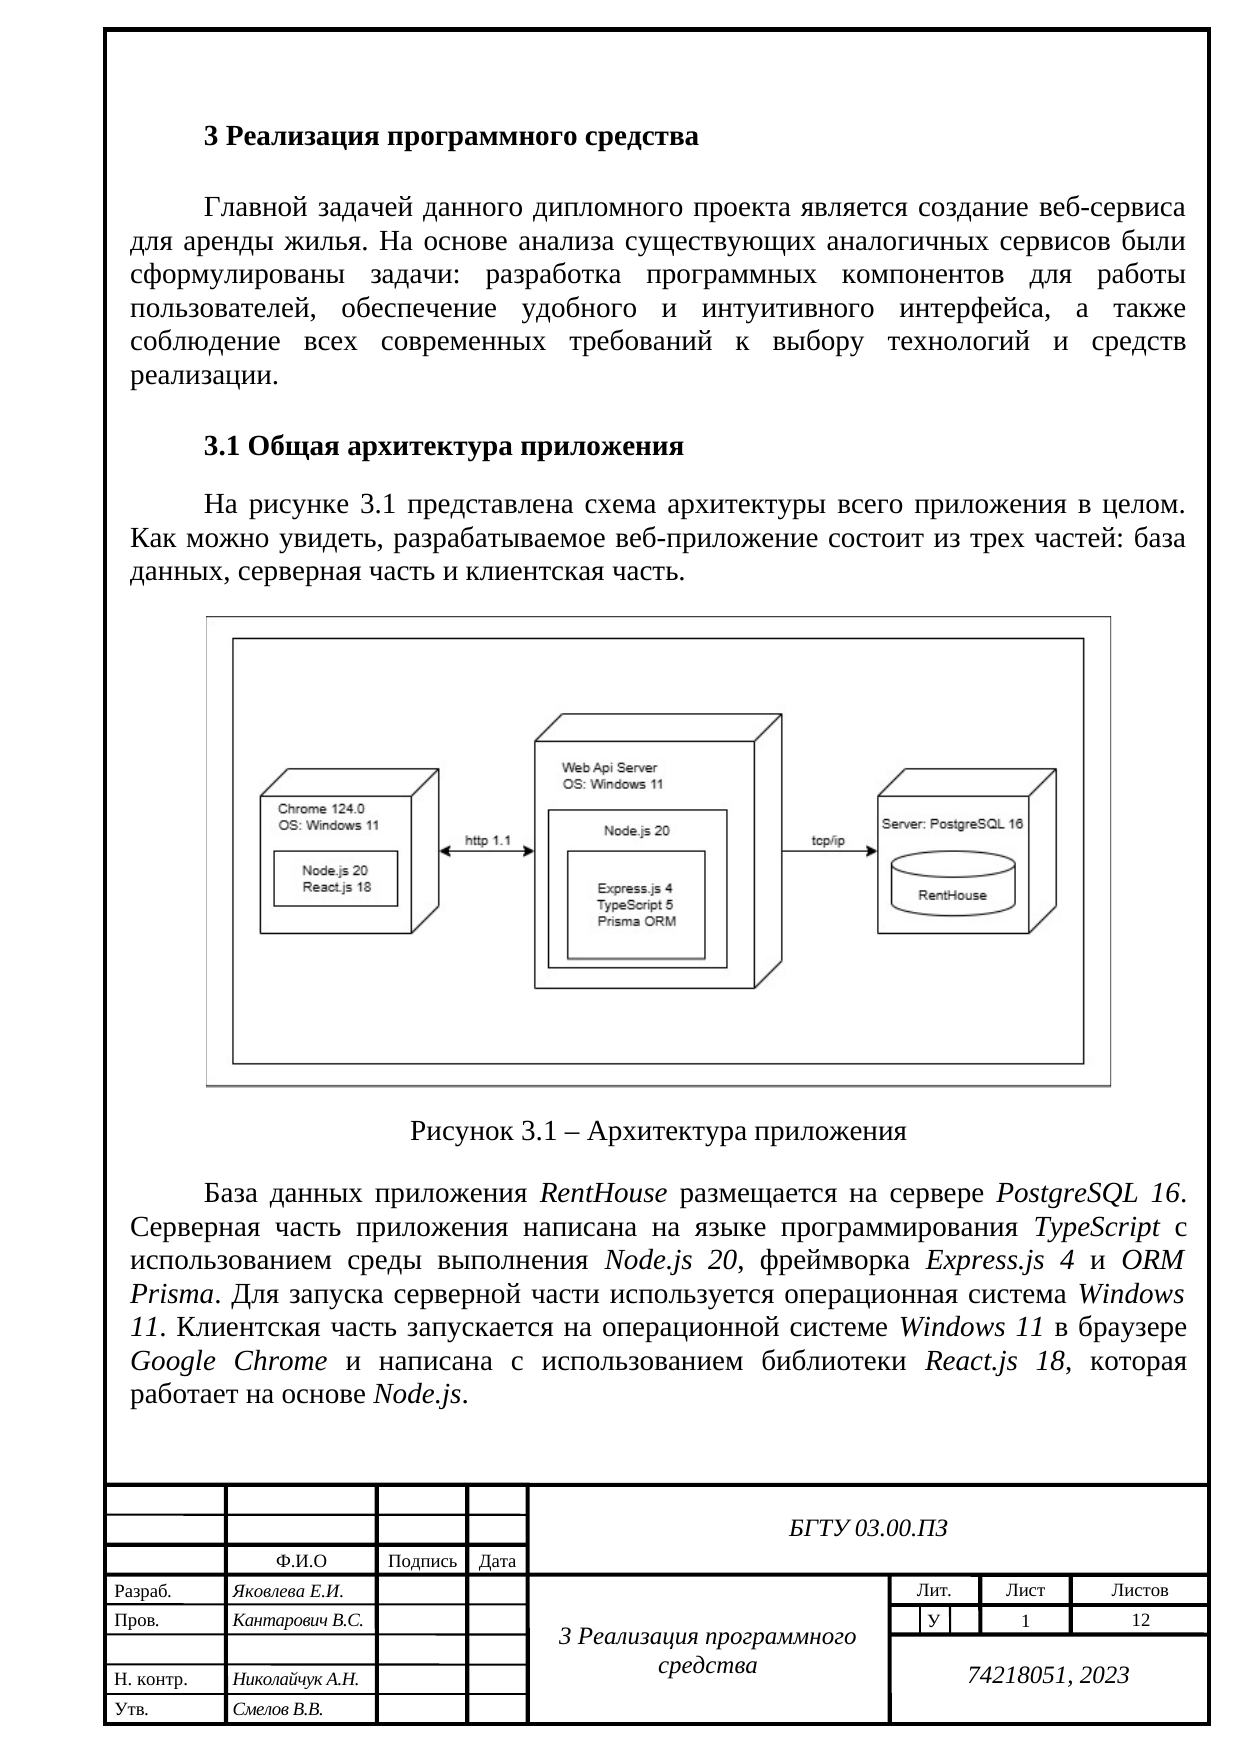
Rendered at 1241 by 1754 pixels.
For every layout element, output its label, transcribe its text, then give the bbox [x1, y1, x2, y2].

text На рисунке 3.1 представлена схема архитектуры всего приложения в целом. Как можно увидеть, разрабатываемое веб-приложение состоит из трех частей: база данных, серверная часть и клиентская часть. [130, 486, 1187, 587]
text База данных приложения RentHouse размещается на сервере PostgreSQL 16. Серверная часть приложения написана на языке программирования TypeScript с использованием среды выполнения Node.js 20, фреймворка Express.js 4 и ORM Prisma. Для запуска серверной части используется операционная система Windows 11. Клиентская часть запускается на операционной системе Windows 11 в браузере Google Chrome и написана с использованием библиотеки React.js 18, которая работает на основе Node.js. [130, 1175, 1187, 1410]
text Рисунок 3.1 – Архитектура приложения [130, 1113, 1187, 1146]
text Реализация программного средства [130, 118, 1187, 152]
list Общая архитектура приложения [130, 428, 1187, 461]
text Главной задачей данного дипломного проекта является создание веб-сервиса для аренды жилья. На основе анализа существующих аналогичных сервисов были сформулированы задачи: разработка программных компонентов для работы пользователей, обеспечение удобного и интуитивного интерфейса, а также соблюдение всех современных требований к выбору технологий и средств реализации. [130, 189, 1187, 390]
picture [206, 616, 1112, 1088]
